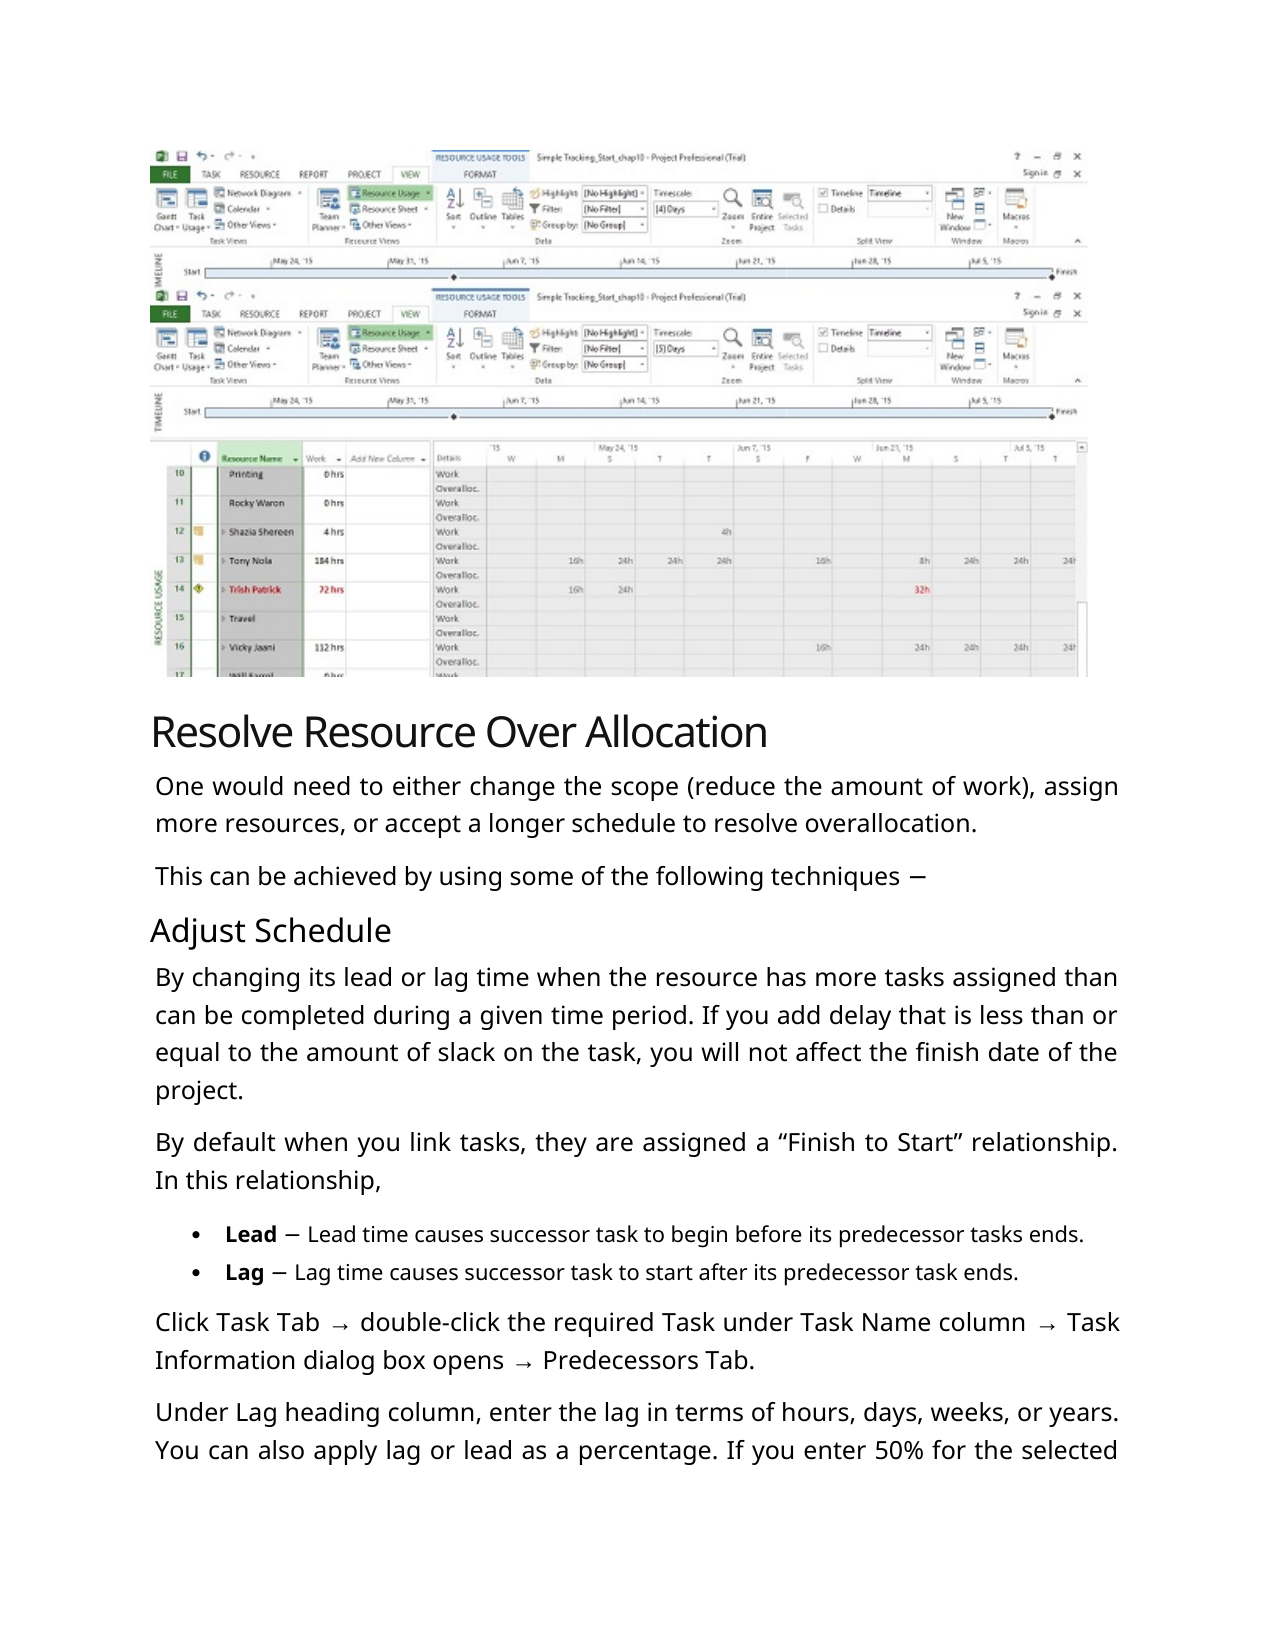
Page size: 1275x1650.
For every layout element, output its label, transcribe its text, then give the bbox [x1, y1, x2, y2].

picture [150, 150, 1088, 677]
text By default when you link tasks, they are assigned a “Finish to Start” relationship. In this relationship, [155, 1122, 1120, 1197]
subtitle Adjust Schedule [150, 908, 1120, 952]
text This can be achieved by using some of the following techniques − [155, 855, 1120, 893]
list Lag − Lag time causes successor task to start after its predecessor task ends. [192, 1249, 1120, 1287]
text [155, 1392, 1120, 1467]
text By changing its lead or lag time when the resource has more tasks assigned than can be completed during a given time period. If you add delay that is less than or equal to the amount of slack on the task, you will not affect the finish date of the project. [155, 957, 1120, 1107]
list Lead − Lead time causes successor task to begin before its predecessor tasks ends. [192, 1212, 1120, 1249]
subtitle Resolve Resource Over Allocation [150, 702, 1120, 760]
text Click Task Tab → double-click the required Task under Task Name column → Task Information dialog box opens → Predecessors Tab. [155, 1302, 1120, 1377]
text One would need to either change the scope (reduce the amount of work), assign more resources, or accept a longer schedule to resolve overallocation. [155, 765, 1120, 840]
